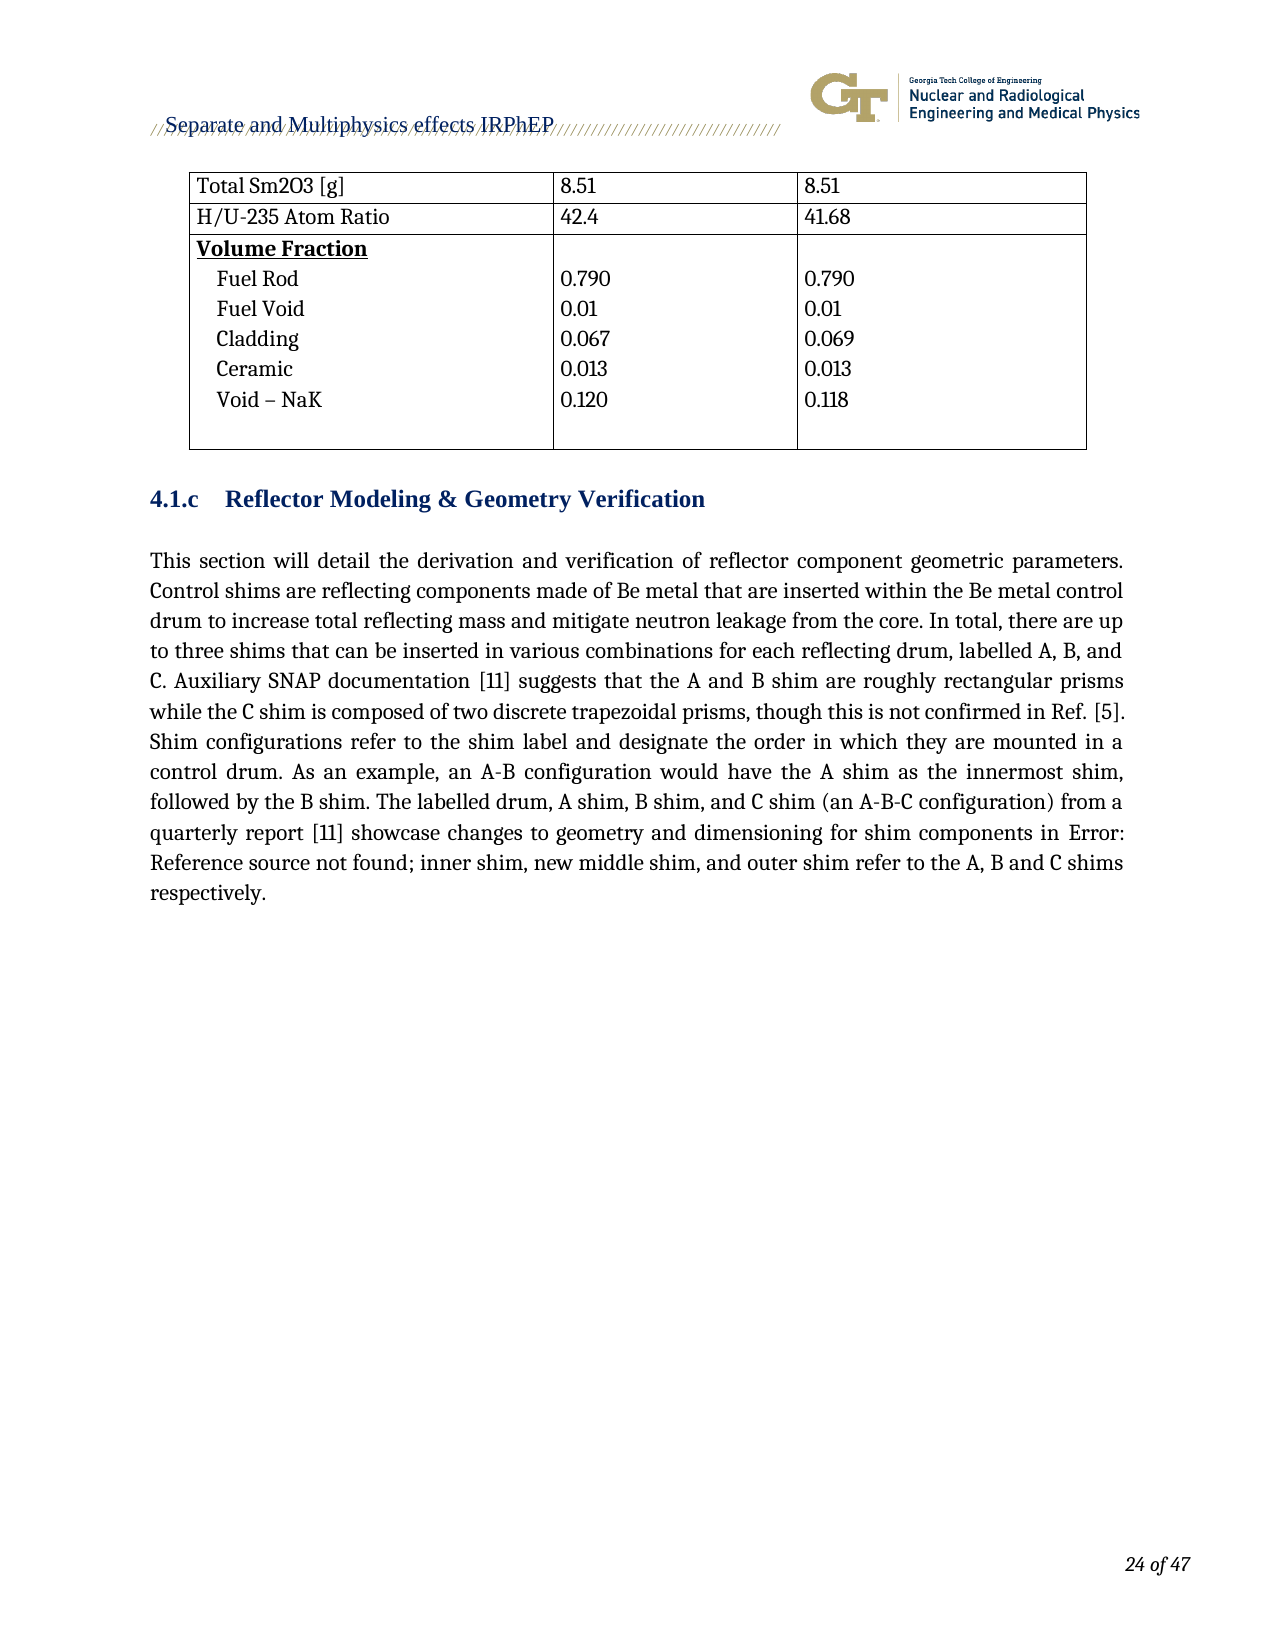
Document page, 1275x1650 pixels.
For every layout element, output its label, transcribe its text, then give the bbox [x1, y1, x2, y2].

table_cell 41.68 [798, 204, 1086, 234]
text This section will detail the derivation and verification of reflector component geometric parameters. Control shims are reflecting components made of Be metal that are inserted within the Be metal control drum to increase total reflecting mass and mitigate neutron leakage from the core. In total, there are up to three shims that can be inserted in various combinations for each reflecting drum, labelled A, B, and C. Auxiliary SNAP documentation suggests that the A and B shim are roughly rectangular prisms while the C shim is composed of two discrete trapezoidal prisms, though this is not confirmed in Ref. . Shim configurations refer to the shim label and designate the order in which they are mounted in a control drum. As an example, an A-B configuration would have the A shim as the innermost shim, followed by the B shim. The labelled drum, A shim, B shim, and C shim (an A-B-C configuration) from a quarterly report showcase changes to geometry and dimensioning for shim components in Figure 5; inner shim, new middle shim, and outer shim refer to the A, B and C shims respectively. [150, 547, 1125, 906]
table_cell 8.51 [554, 173, 797, 203]
subtitle Reflector Modeling & Geometry Verification [150, 484, 1125, 513]
table_cell 0.790 0.01 0.069 0.013 0.118 [798, 235, 1086, 449]
table_cell 42.4 [554, 204, 797, 234]
picture [810, 73, 1140, 122]
table_cell 0.790 0.01 0.067 0.013 0.120 [554, 235, 797, 449]
table_cell 8.51 [798, 173, 1086, 203]
table_cell Total Sm2O3 [g] [190, 173, 553, 203]
table_cell H/U-235 Atom Ratio [190, 204, 553, 234]
table_cell Volume Fraction Fuel Rod Fuel Void Cladding Ceramic Void – NaK [190, 235, 553, 449]
